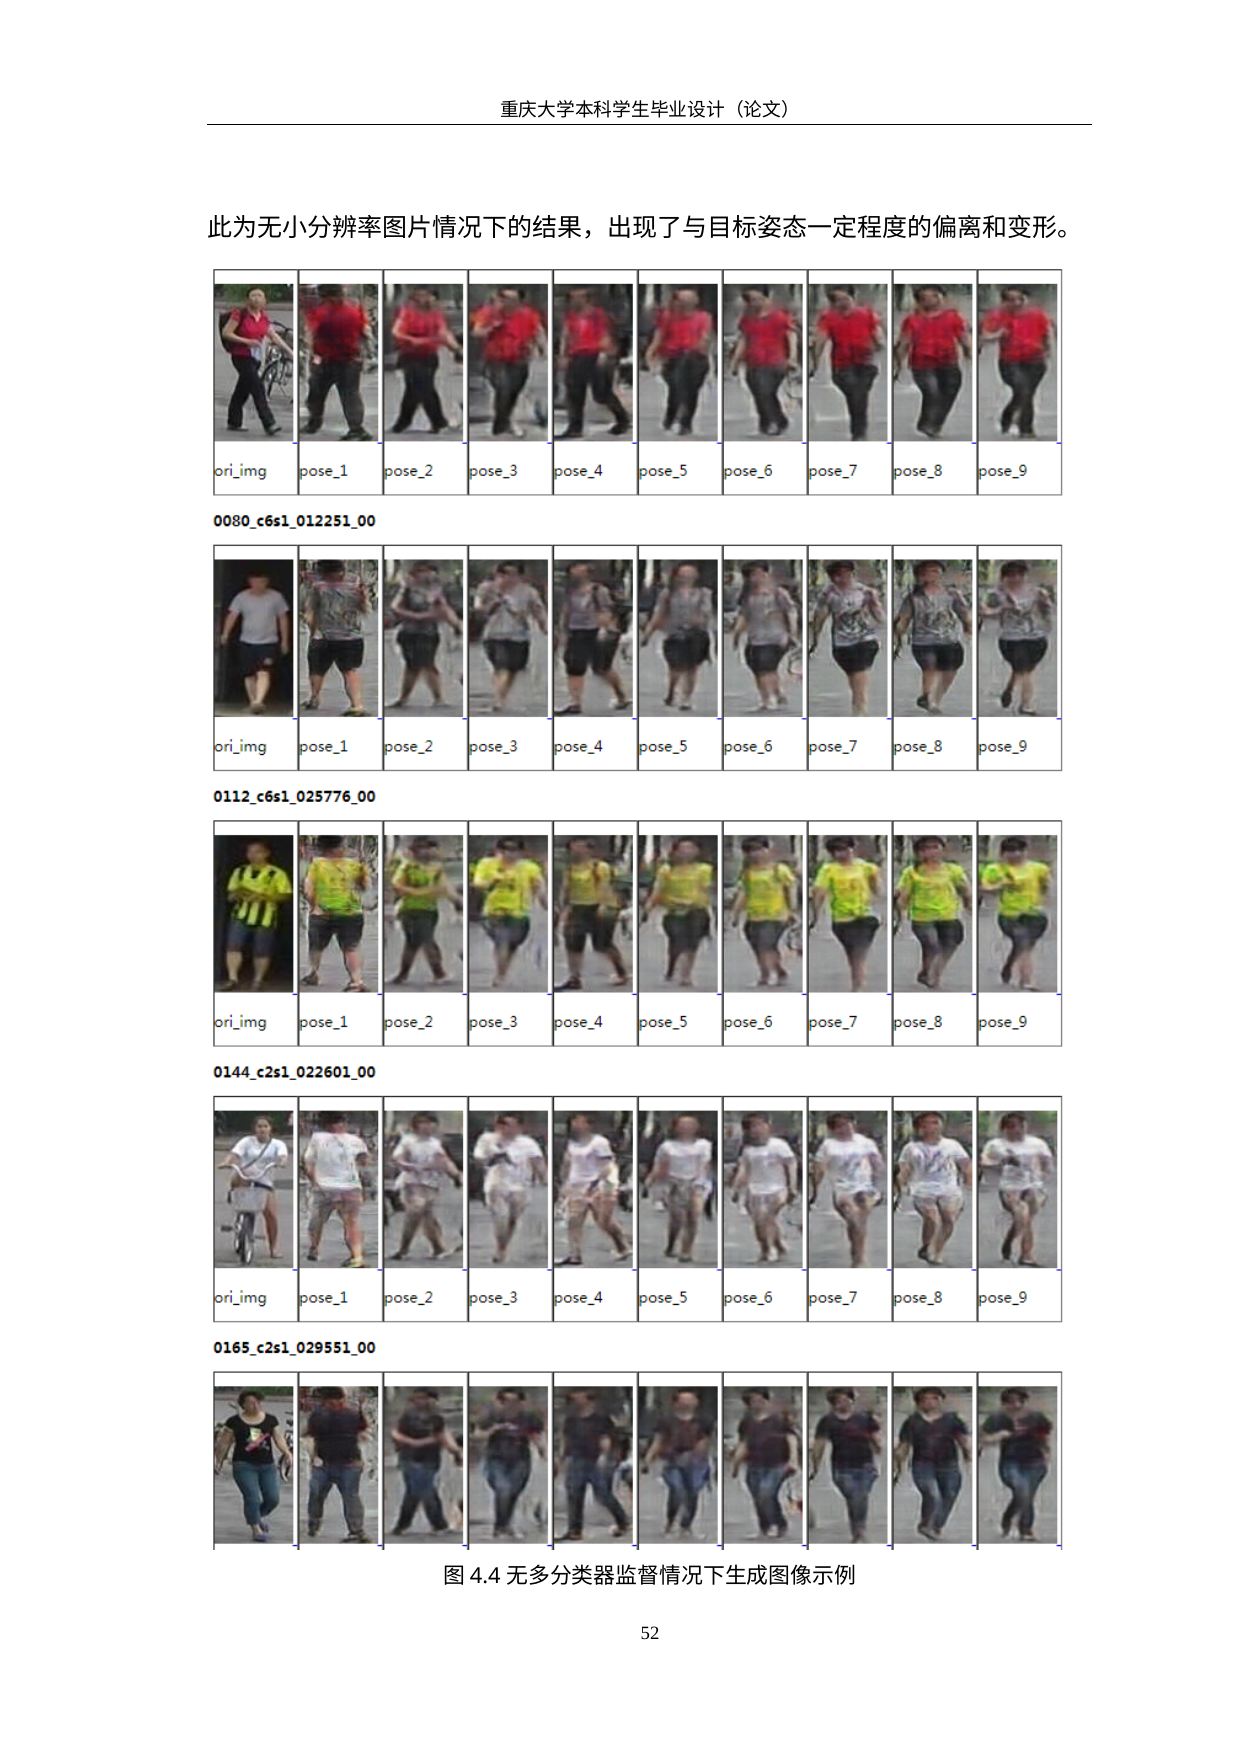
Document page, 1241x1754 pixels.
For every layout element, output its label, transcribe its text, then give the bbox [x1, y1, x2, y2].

picture [211, 268, 1066, 1550]
text 此为无小分辨率图片情况下的结果，出现了与目标姿态一定程度的偏离和变形。 [207, 193, 1092, 258]
